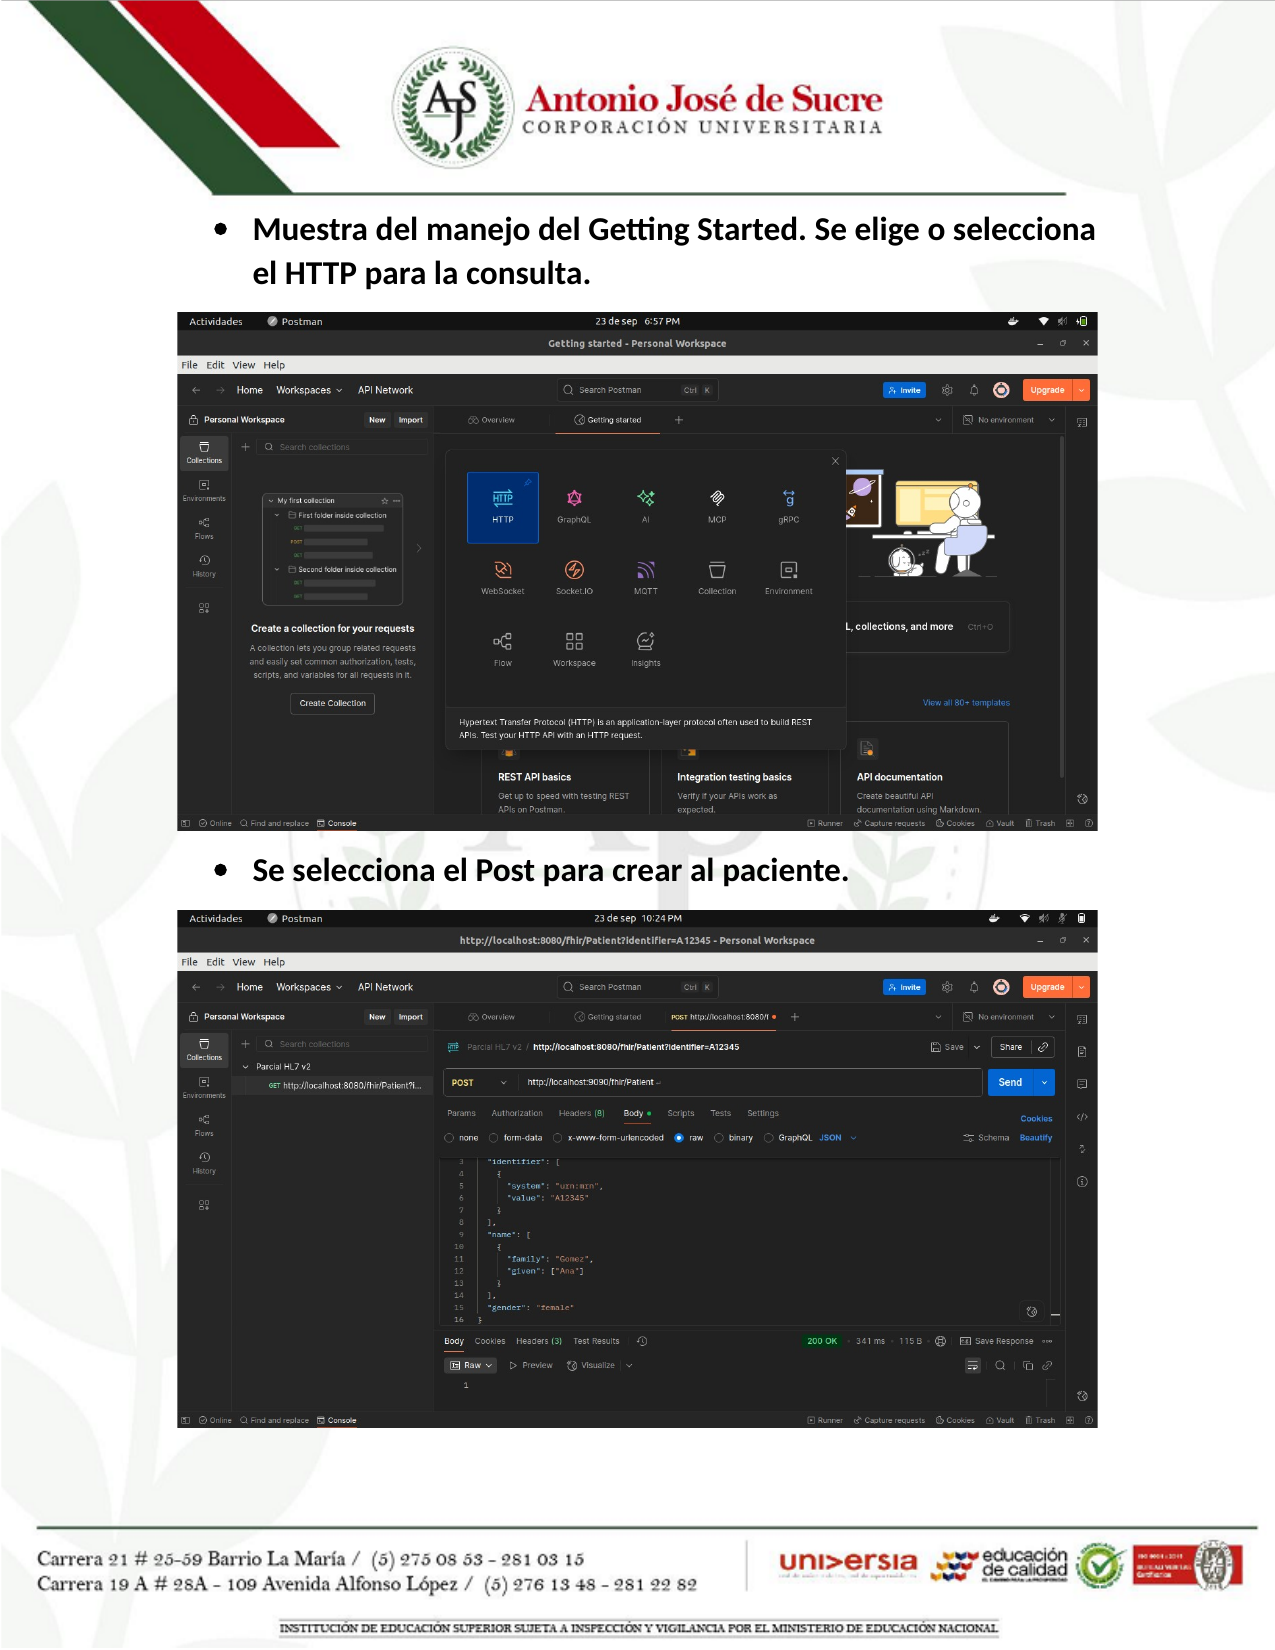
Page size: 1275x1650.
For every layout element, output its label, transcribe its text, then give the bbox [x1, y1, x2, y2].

list Se selecciona el Post para crear al paciente. [215, 849, 1098, 890]
list Muestra del manejo del Getting Started. Se elige o selecciona el HTTP para la consulta. [215, 208, 1098, 293]
picture [1, 0, 1275, 1648]
